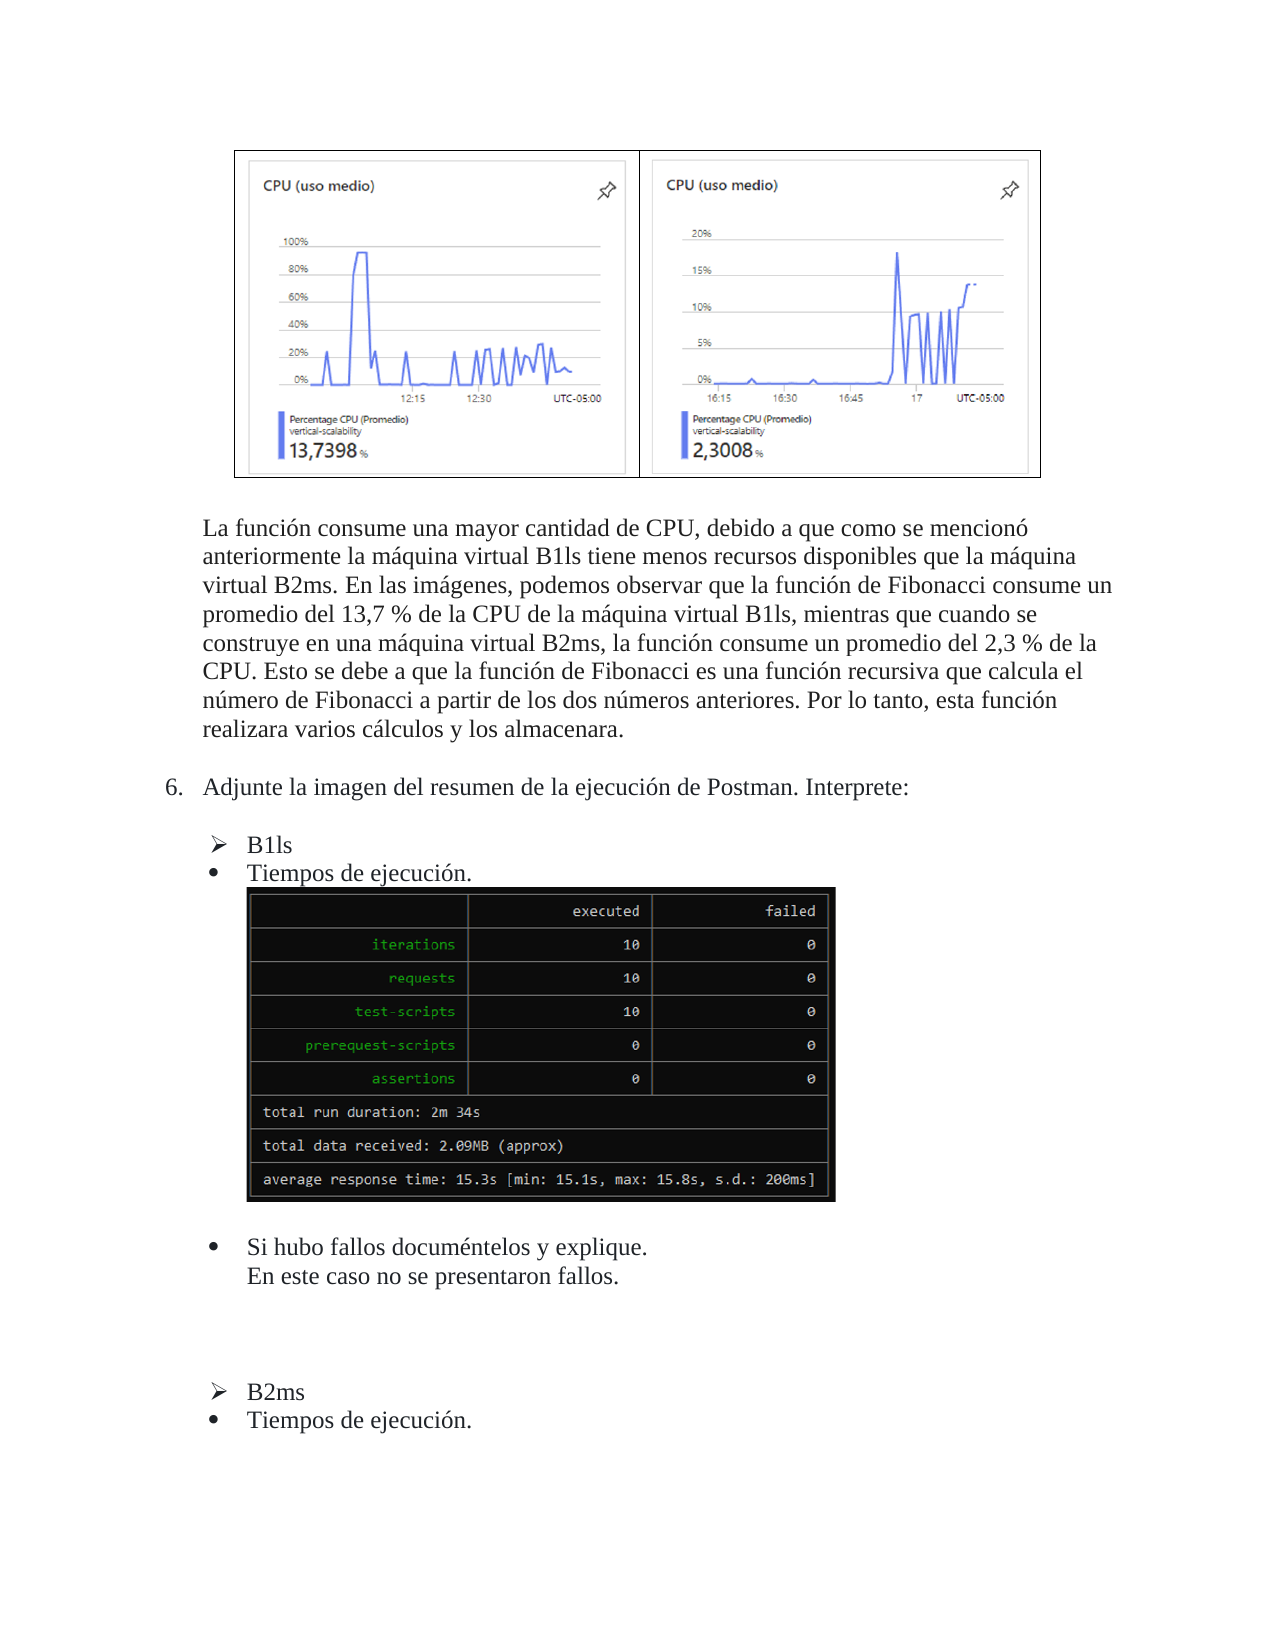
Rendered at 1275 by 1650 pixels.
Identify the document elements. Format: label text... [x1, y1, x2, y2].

list En este caso no se presentaron fallos. [247, 1261, 1125, 1289]
table_cell [235, 151, 639, 477]
list B2ms [209, 1377, 1125, 1405]
picture [246, 887, 836, 1202]
list Tiempos de ejecución. [209, 858, 1125, 887]
picture [245, 157, 628, 477]
table_cell [640, 151, 1040, 477]
list La función consume una mayor cantidad de CPU, debido a que como se mencionó anteriormente la máquina virtual B1ls tiene menos recursos disponibles que la máquina virtual B2ms. En las imágenes, podemos observar que la función de Fibonacci consume un promedio del 13,7 % de la CPU de la máquina virtual B1ls, mientras que cuando se construye en una máquina virtual B2ms, la función consume un promedio del 2,3 % de la CPU. Esto se debe a que la función de Fibonacci es una función recursiva que calcula el número de Fibonacci a partir de los dos números anteriores. Por lo tanto, esta función realizara varios cálculos y los almacenara. [202, 513, 1125, 743]
list Si hubo fallos documéntelos y explique. [209, 1232, 1125, 1261]
list Tiempos de ejecución. [209, 1405, 1125, 1434]
list Adjunte la imagen del resumen de la ejecución de Postman. Interprete: [165, 772, 1125, 801]
list B1ls [209, 830, 1125, 858]
picture [650, 157, 1030, 476]
